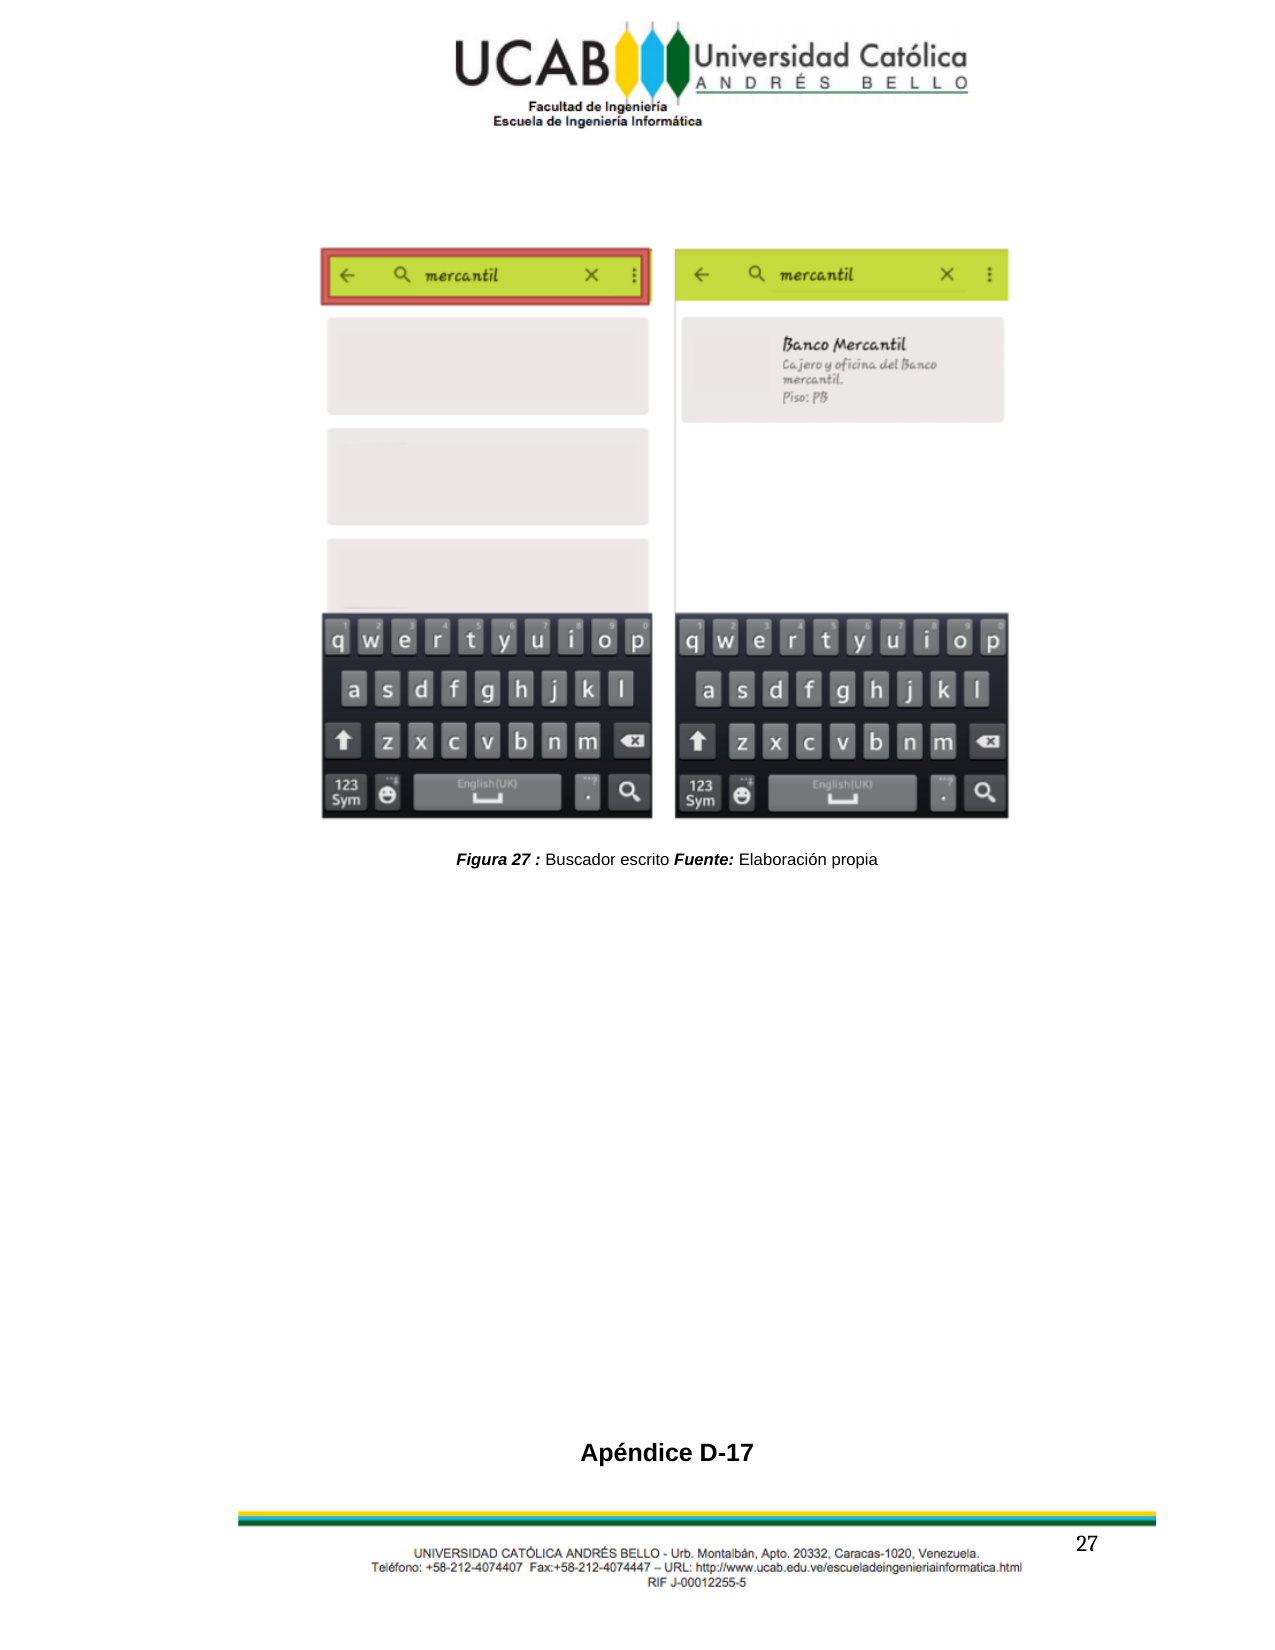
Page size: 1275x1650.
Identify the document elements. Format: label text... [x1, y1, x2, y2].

subtitle Apéndice D-17 [236, 1438, 1098, 1467]
text Figura 27 : Buscador escrito Fuente: Elaboración propia [236, 850, 1098, 869]
picture [311, 237, 1023, 831]
picture [414, 0, 1033, 144]
picture [236, 1508, 1156, 1595]
